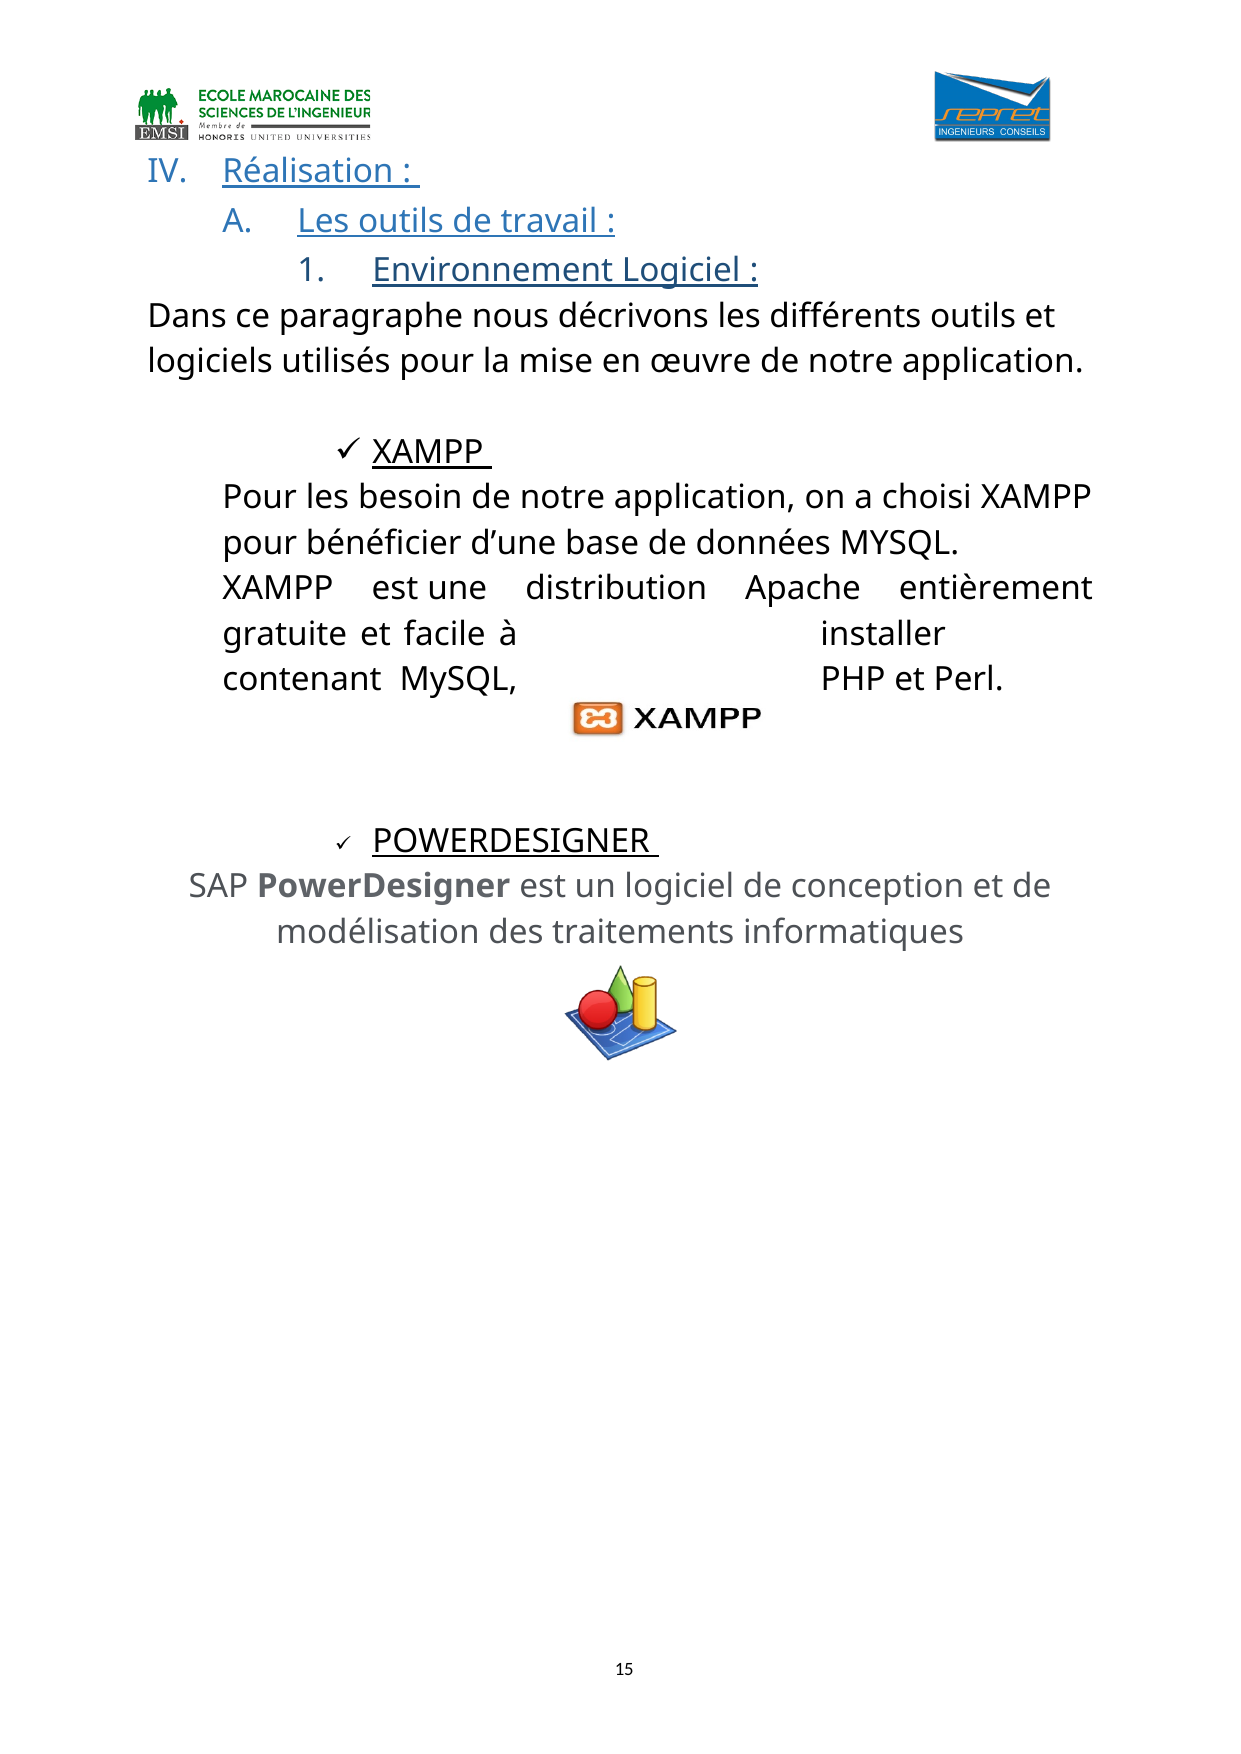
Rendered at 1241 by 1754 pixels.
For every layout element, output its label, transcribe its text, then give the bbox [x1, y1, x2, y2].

subtitle Les outils de travail : [222, 197, 1093, 242]
picture [536, 653, 802, 783]
picture [931, 71, 1053, 142]
list XAMPP [334, 428, 1093, 473]
text XAMPP est une distribution Apache entièrement gratuite et facile à installer contenant MySQL, PHP et Perl. [222, 609, 1093, 700]
picture [562, 952, 678, 1069]
text Pour les besoin de notre application, on a choisi XAMPP pour bénéficier d’une base de données MYSQL. [222, 473, 1093, 564]
subtitle Réalisation : [147, 147, 1093, 192]
text Dans ce paragraphe nous décrivons les différents outils et logiciels utilisés pour la mise en œuvre de notre application. [147, 292, 1093, 382]
subtitle Environnement Logiciel : [297, 246, 1093, 292]
picture [135, 88, 371, 140]
